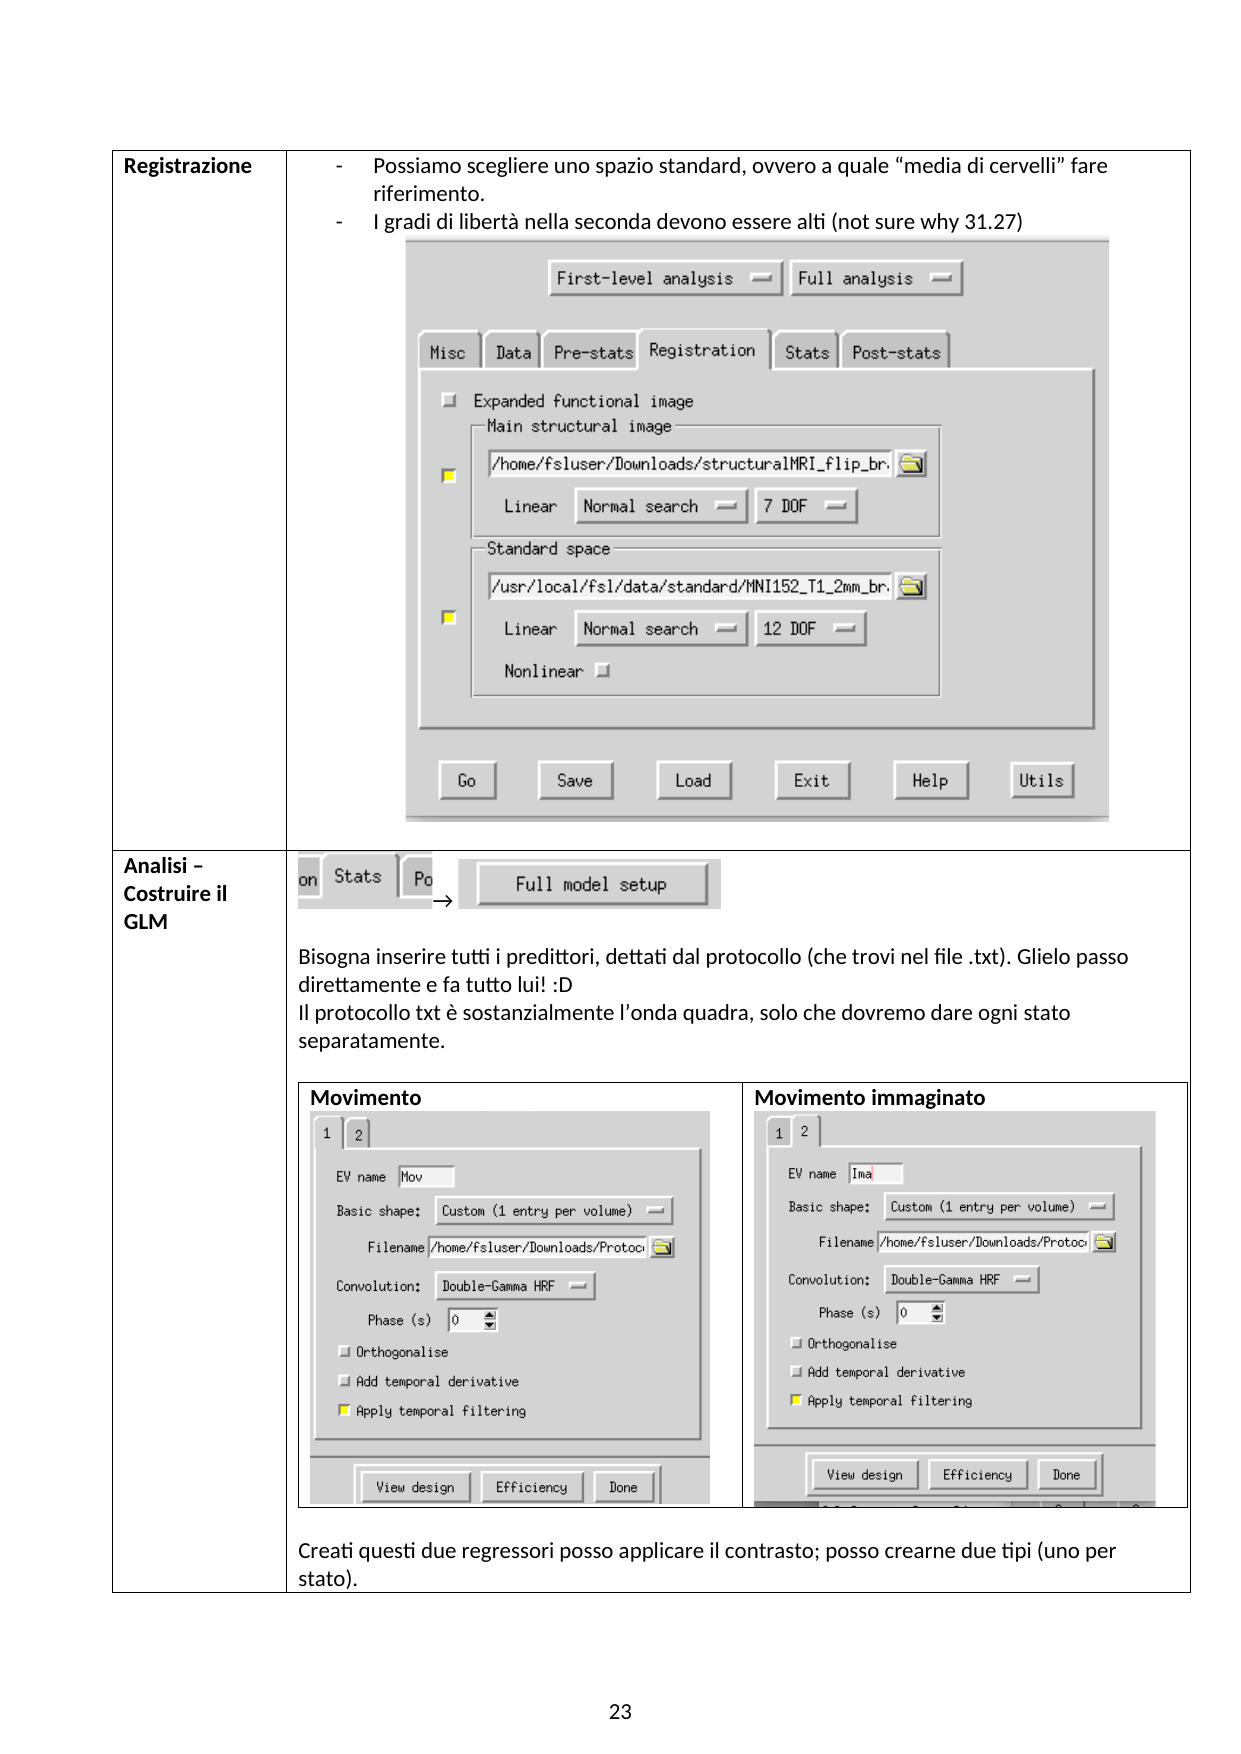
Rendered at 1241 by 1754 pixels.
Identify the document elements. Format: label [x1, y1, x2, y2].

table_cell [287, 151, 1190, 850]
table_cell [287, 851, 1190, 1592]
picture [310, 1111, 710, 1504]
picture [754, 1111, 1156, 1507]
picture [298, 851, 433, 909]
picture [458, 859, 721, 909]
picture [405, 235, 1110, 822]
table_cell [113, 151, 286, 850]
table_cell [113, 851, 286, 1592]
